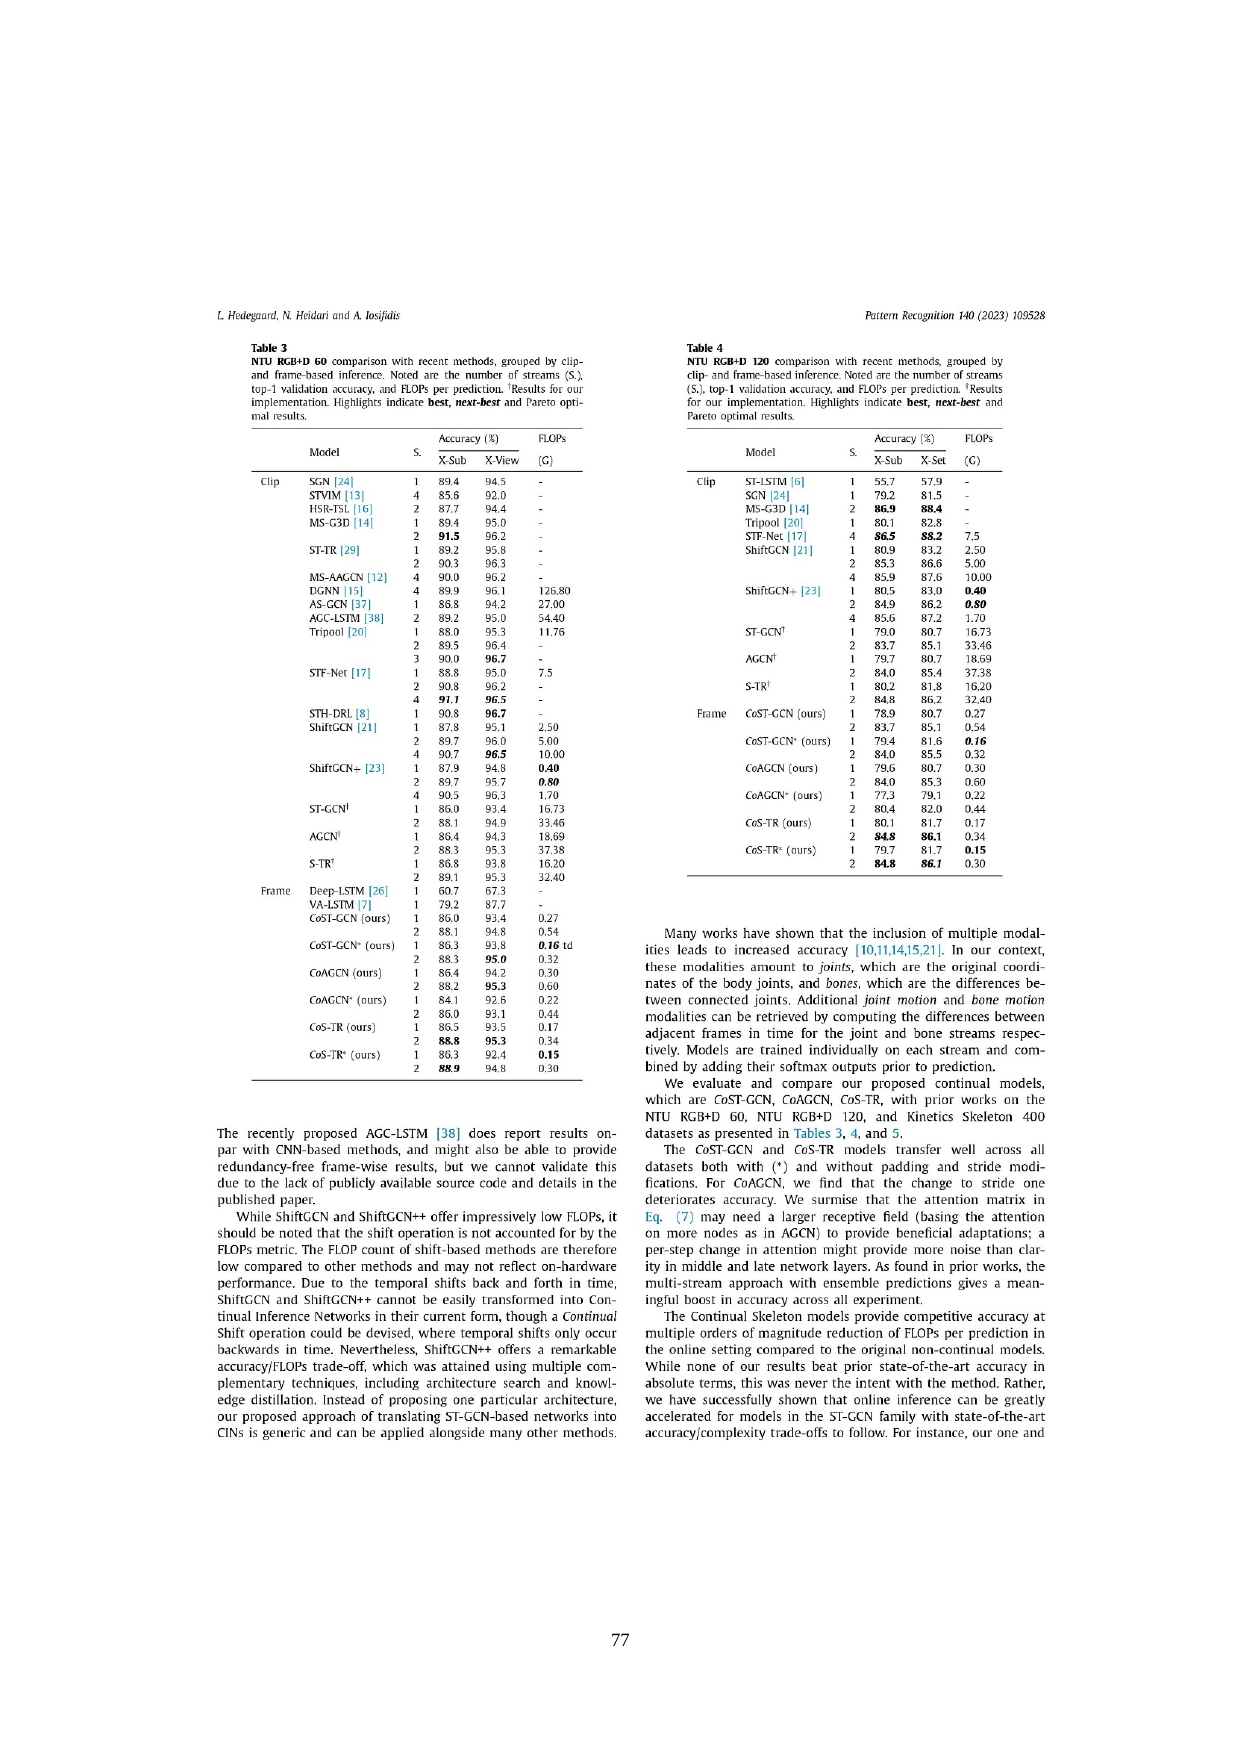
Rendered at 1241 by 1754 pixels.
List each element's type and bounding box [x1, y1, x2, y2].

table_header [188, 162, 1053, 1453]
picture [187, 282, 962, 1057]
